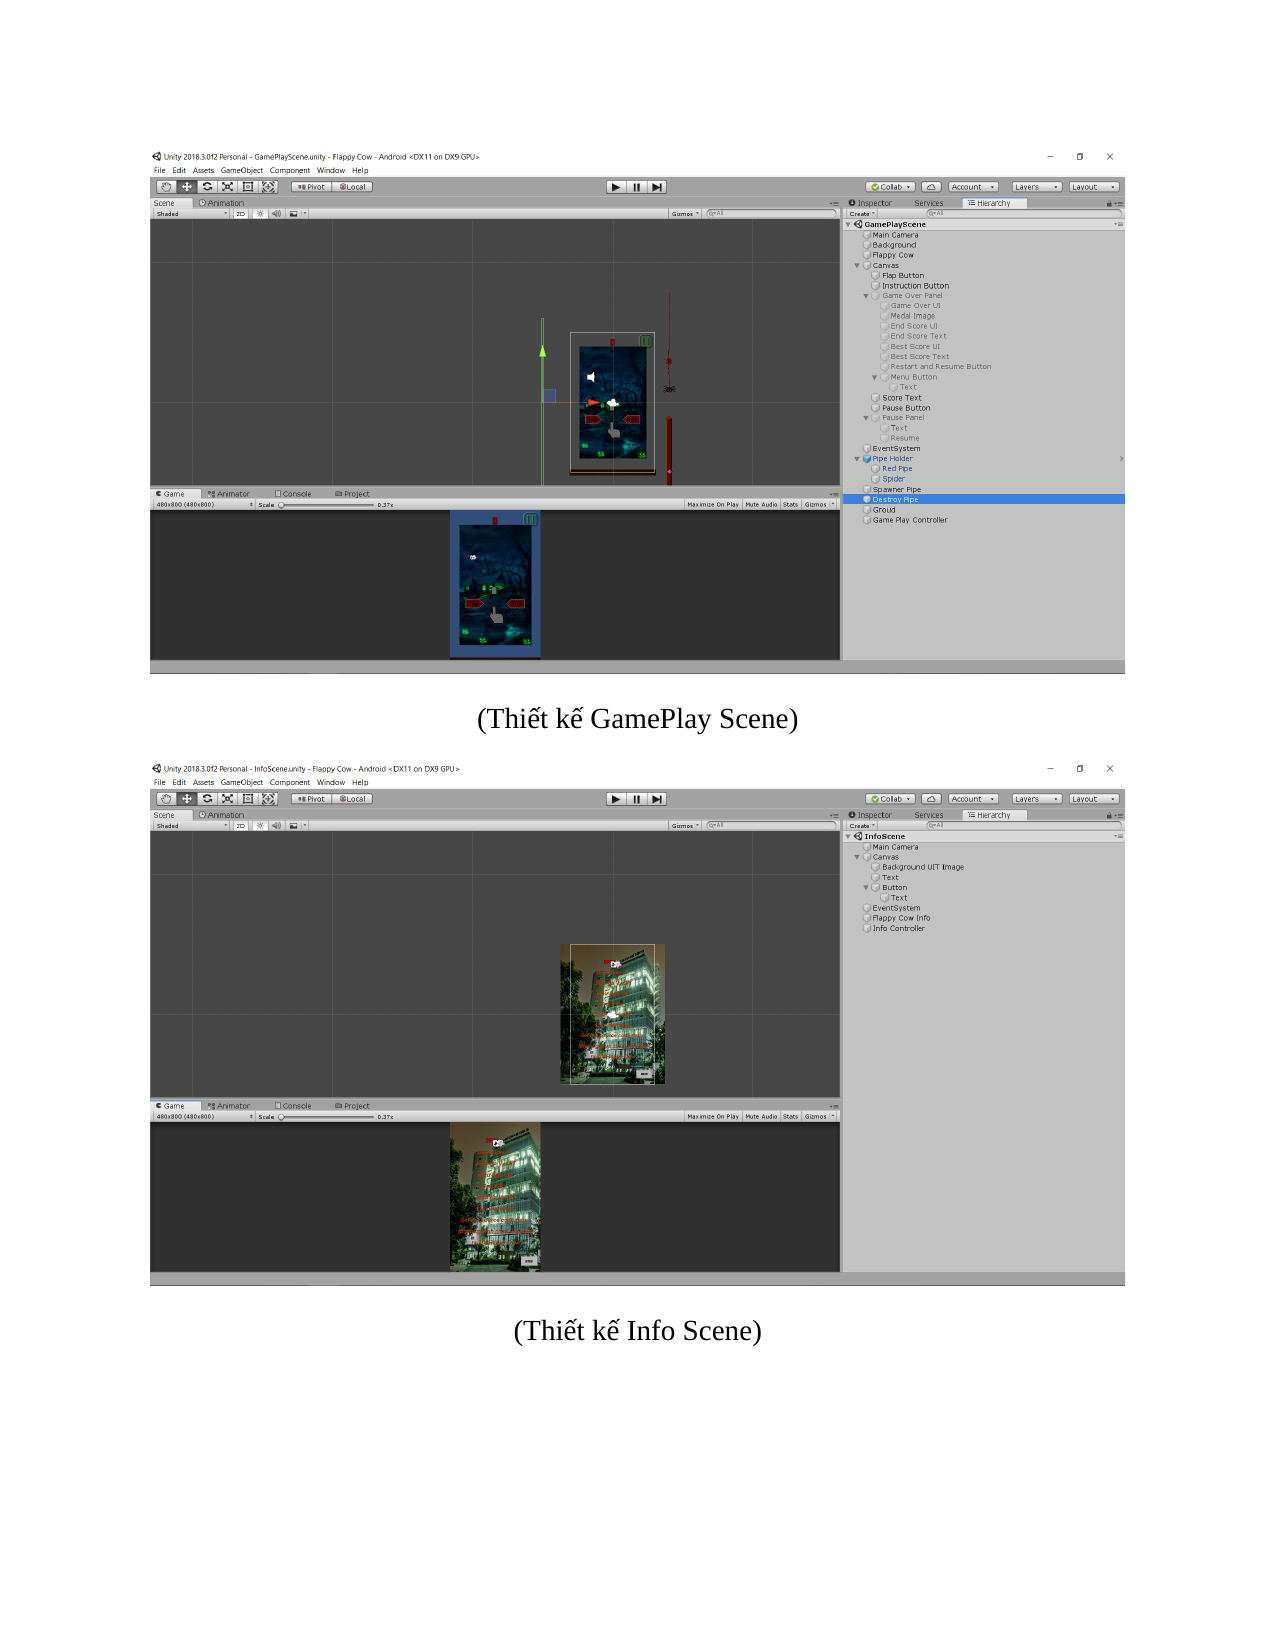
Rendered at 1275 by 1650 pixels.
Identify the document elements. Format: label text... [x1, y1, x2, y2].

picture [150, 761, 1125, 1286]
picture [150, 150, 1125, 674]
text (Thiết kế GamePlay Scene) [150, 701, 1125, 734]
text (Thiết kế Info Scene) [150, 1313, 1125, 1346]
